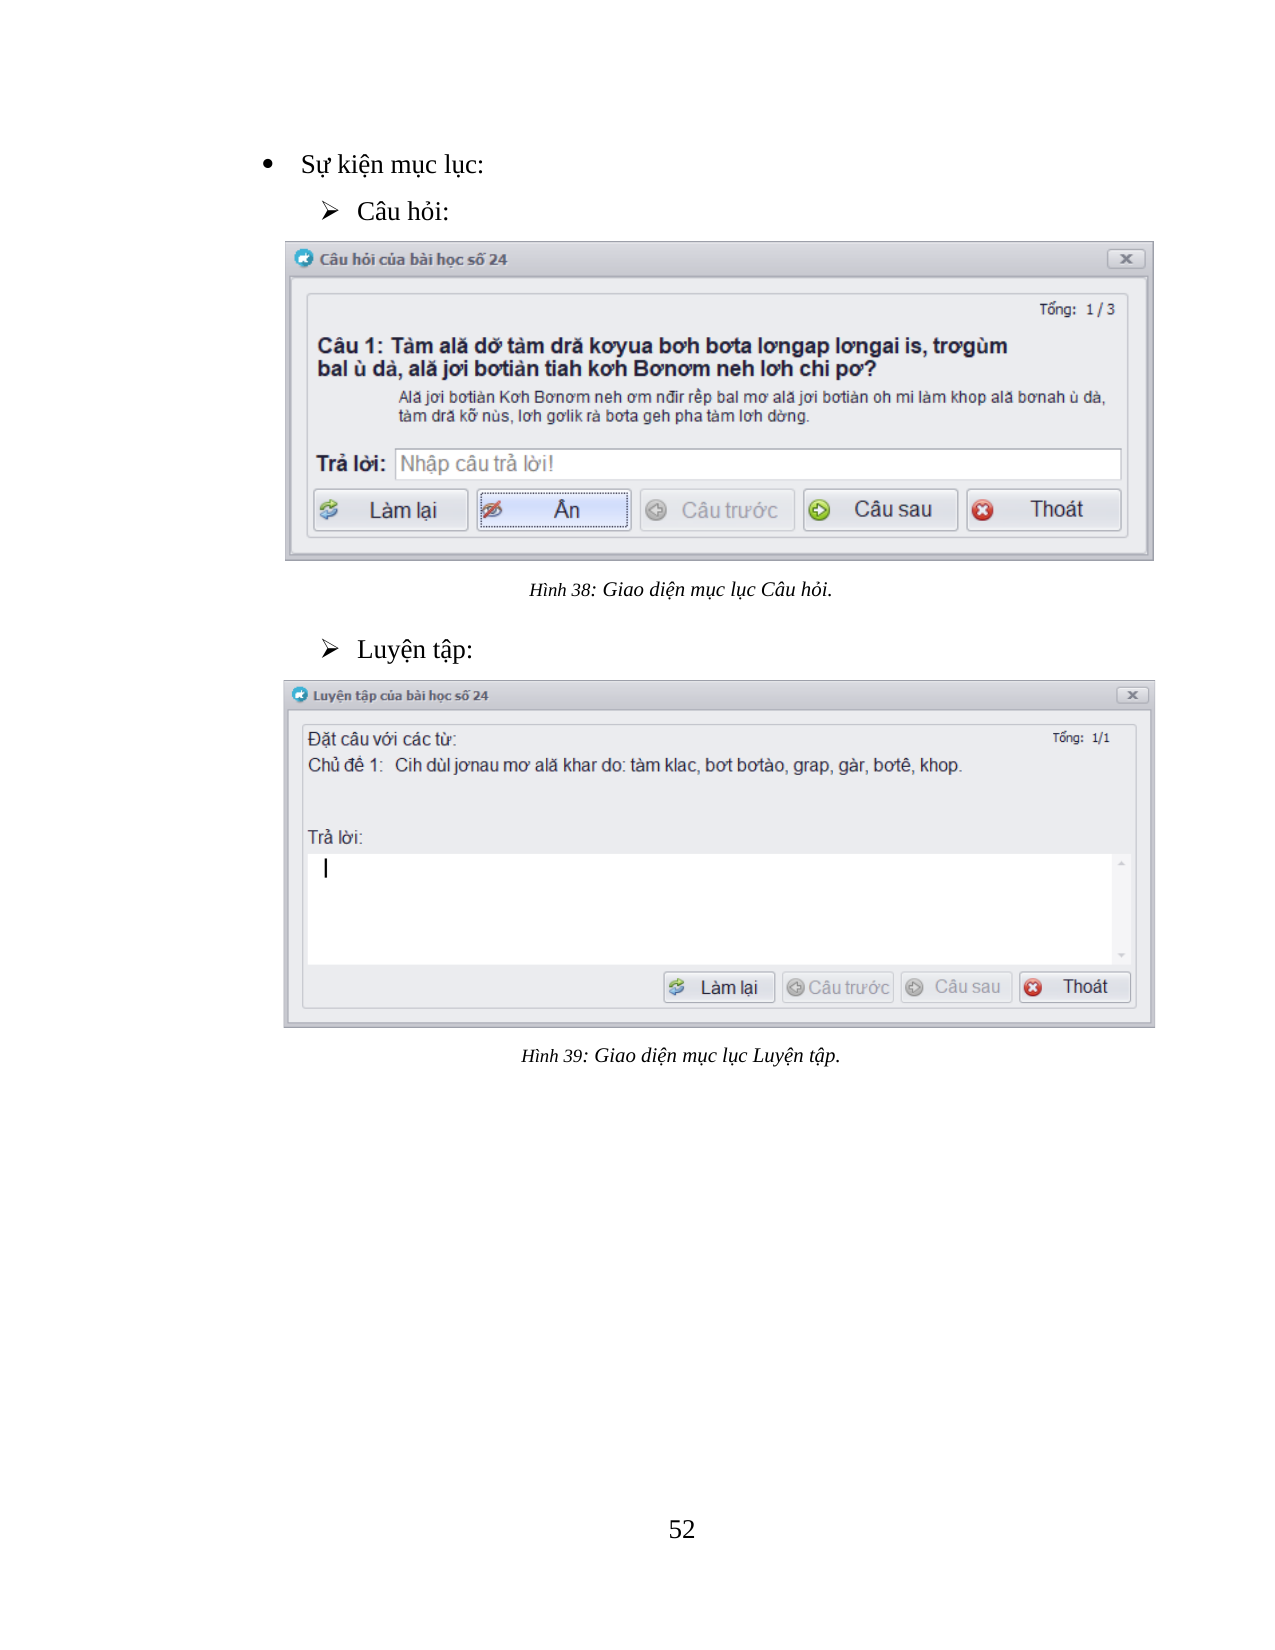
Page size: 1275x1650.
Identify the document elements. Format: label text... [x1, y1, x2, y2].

list Luyện tập: [319, 633, 1157, 664]
picture [285, 241, 1154, 561]
picture [283, 680, 1156, 1028]
list Câu hỏi: [319, 194, 1157, 226]
list Sự kiện mục lục: [263, 148, 1157, 179]
text Hình 39: Giao diện mục lục Luyện tập. [207, 1043, 1157, 1067]
text Hình 38: Giao diện mục lục Câu hỏi. [207, 576, 1157, 601]
